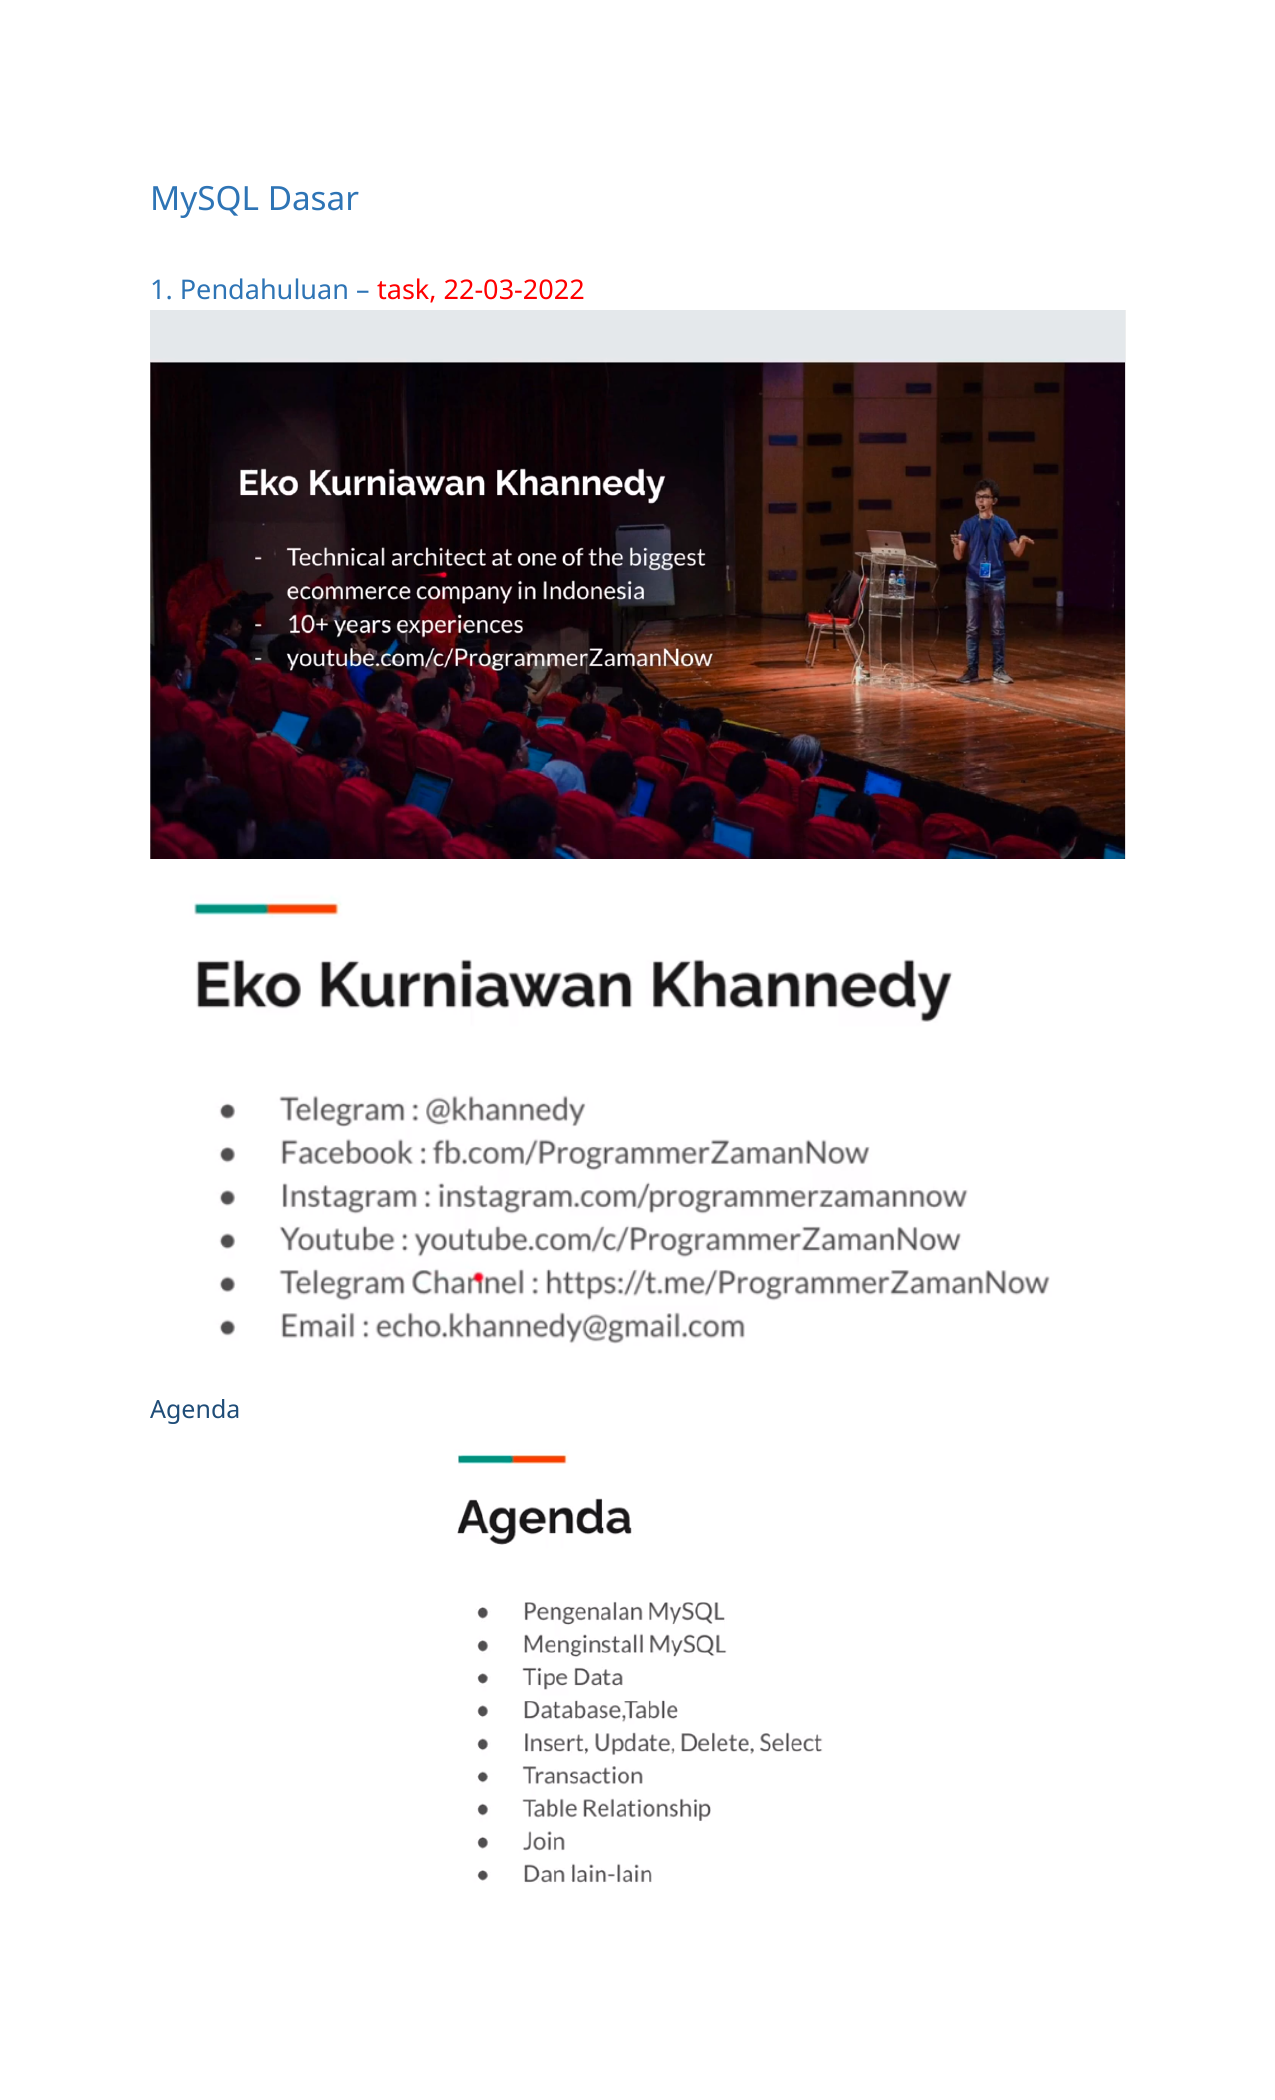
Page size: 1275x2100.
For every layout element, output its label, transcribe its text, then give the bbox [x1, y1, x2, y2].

subtitle MySQL Dasar [150, 175, 1125, 220]
picture [435, 1428, 840, 1901]
picture [150, 877, 1125, 1373]
subtitle Agenda [150, 1392, 1125, 1426]
picture [150, 310, 1125, 859]
subtitle 1. Pendahuluan – task, 22-03-2022 [150, 271, 1125, 308]
